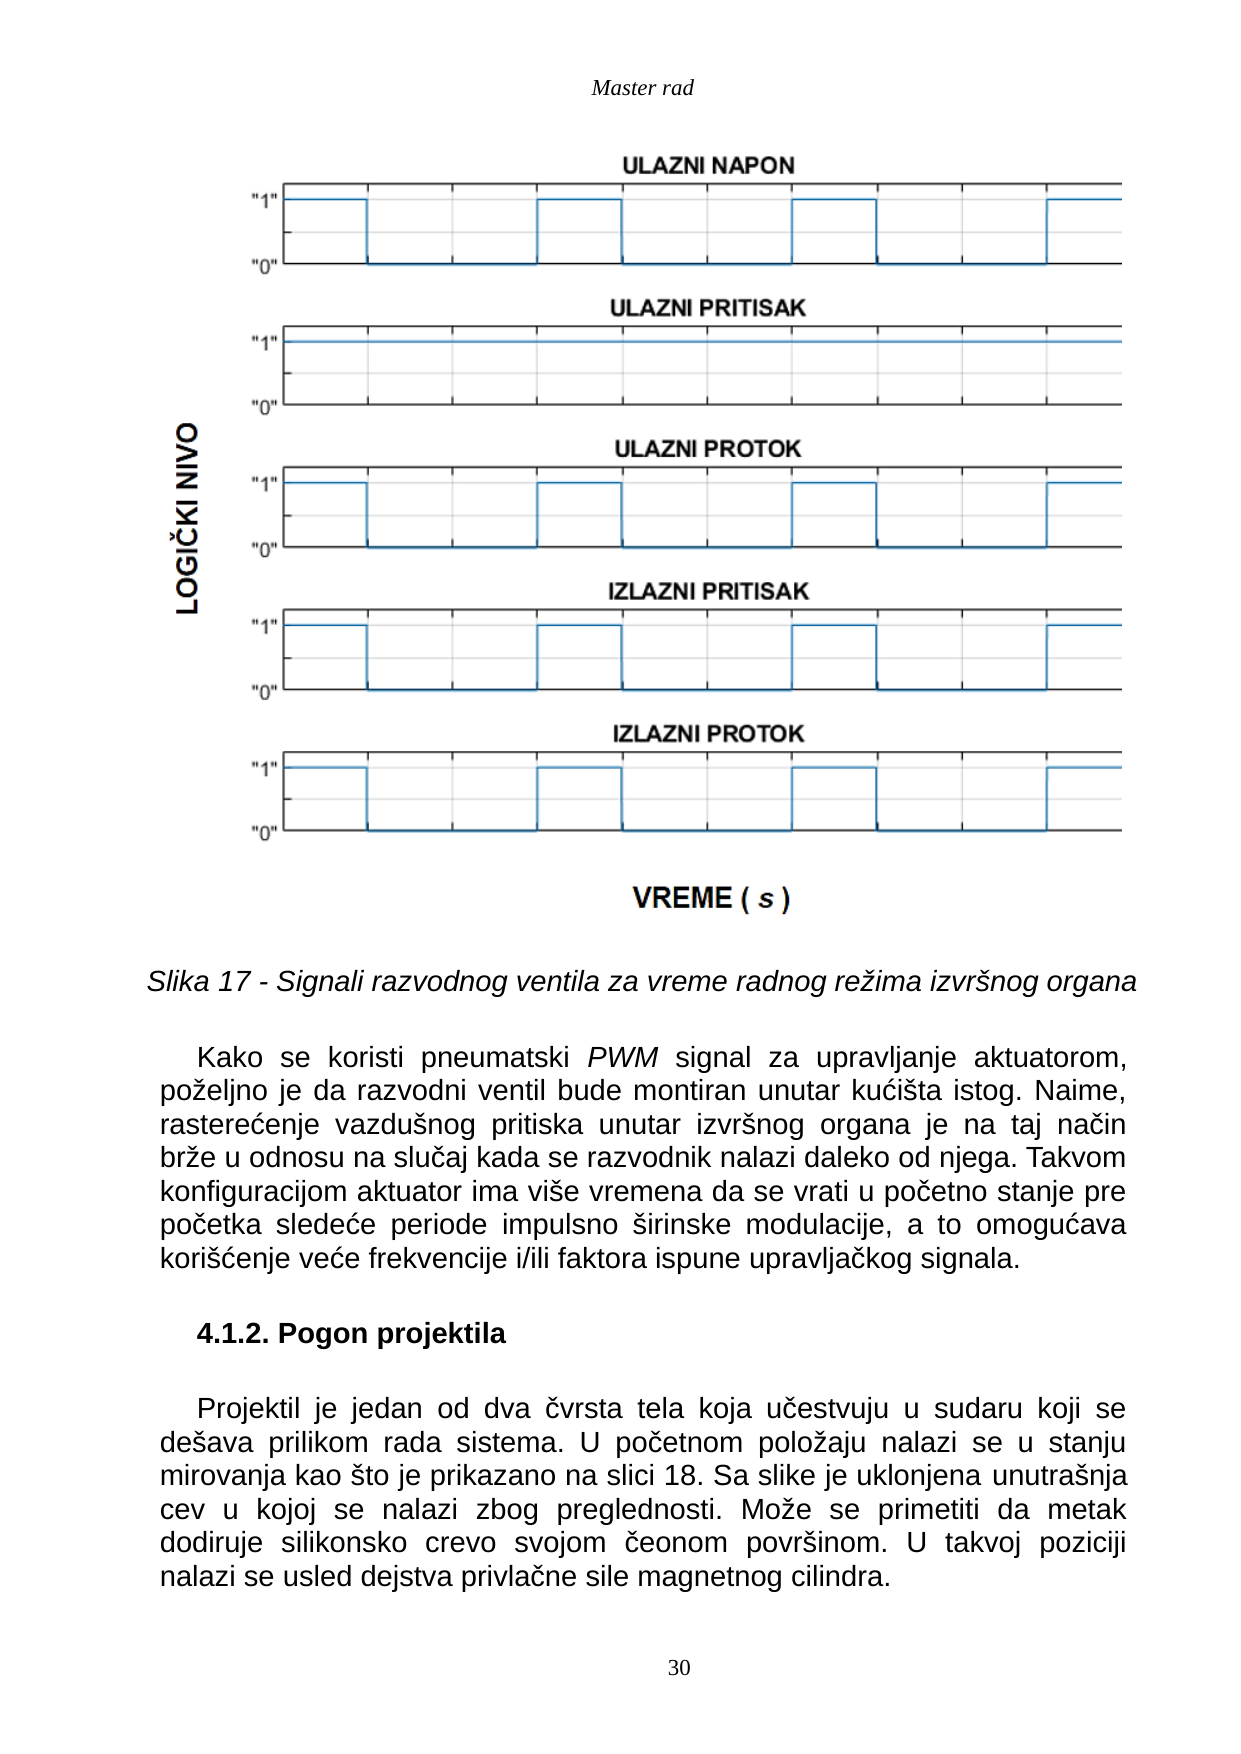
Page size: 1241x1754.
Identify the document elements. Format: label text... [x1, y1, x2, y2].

subtitle Pogon projektila [159, 1316, 1128, 1349]
text Slika 17 - Signali razvodnog ventila za vreme radnog režima izvršnog organa [100, 964, 1187, 998]
text Kako se koristi pneumatski PWM signal za upravljanje aktuatorom, poželjno je da razvodni ventil bude montiran unutar kućišta istog. Naime, rasterećenje vazdušnog pritiska unutar izvršnog organa je na taj način brže u odnosu na slučaj kada se razvodnik nalazi daleko od njega. Takvom konfiguracijom aktuator ima više vremena da se vrati u početno stanje pre početka sledeće periode impulsno širinske modulacije, a to omogućava korišćenje veće frekvencije i/ili faktora ispune upravljačkog signala. [159, 1039, 1128, 1274]
picture [165, 149, 1122, 923]
text Projektil je jedan od dva čvrsta tela koja učestvuju u sudaru koji se dešava prilikom rada sistema. U početnom položaju nalazi se u stanju mirovanja kao što je prikazano na slici 18. Sa slike je uklonjena unutrašnja cev u kojoj se nalazi zbog preglednosti. Može se primetiti da metak dodiruje silikonsko crevo svojom čeonom površinom. U takvoj poziciji nalazi se usled dejstva privlačne sile magnetnog cilindra. [159, 1391, 1128, 1592]
